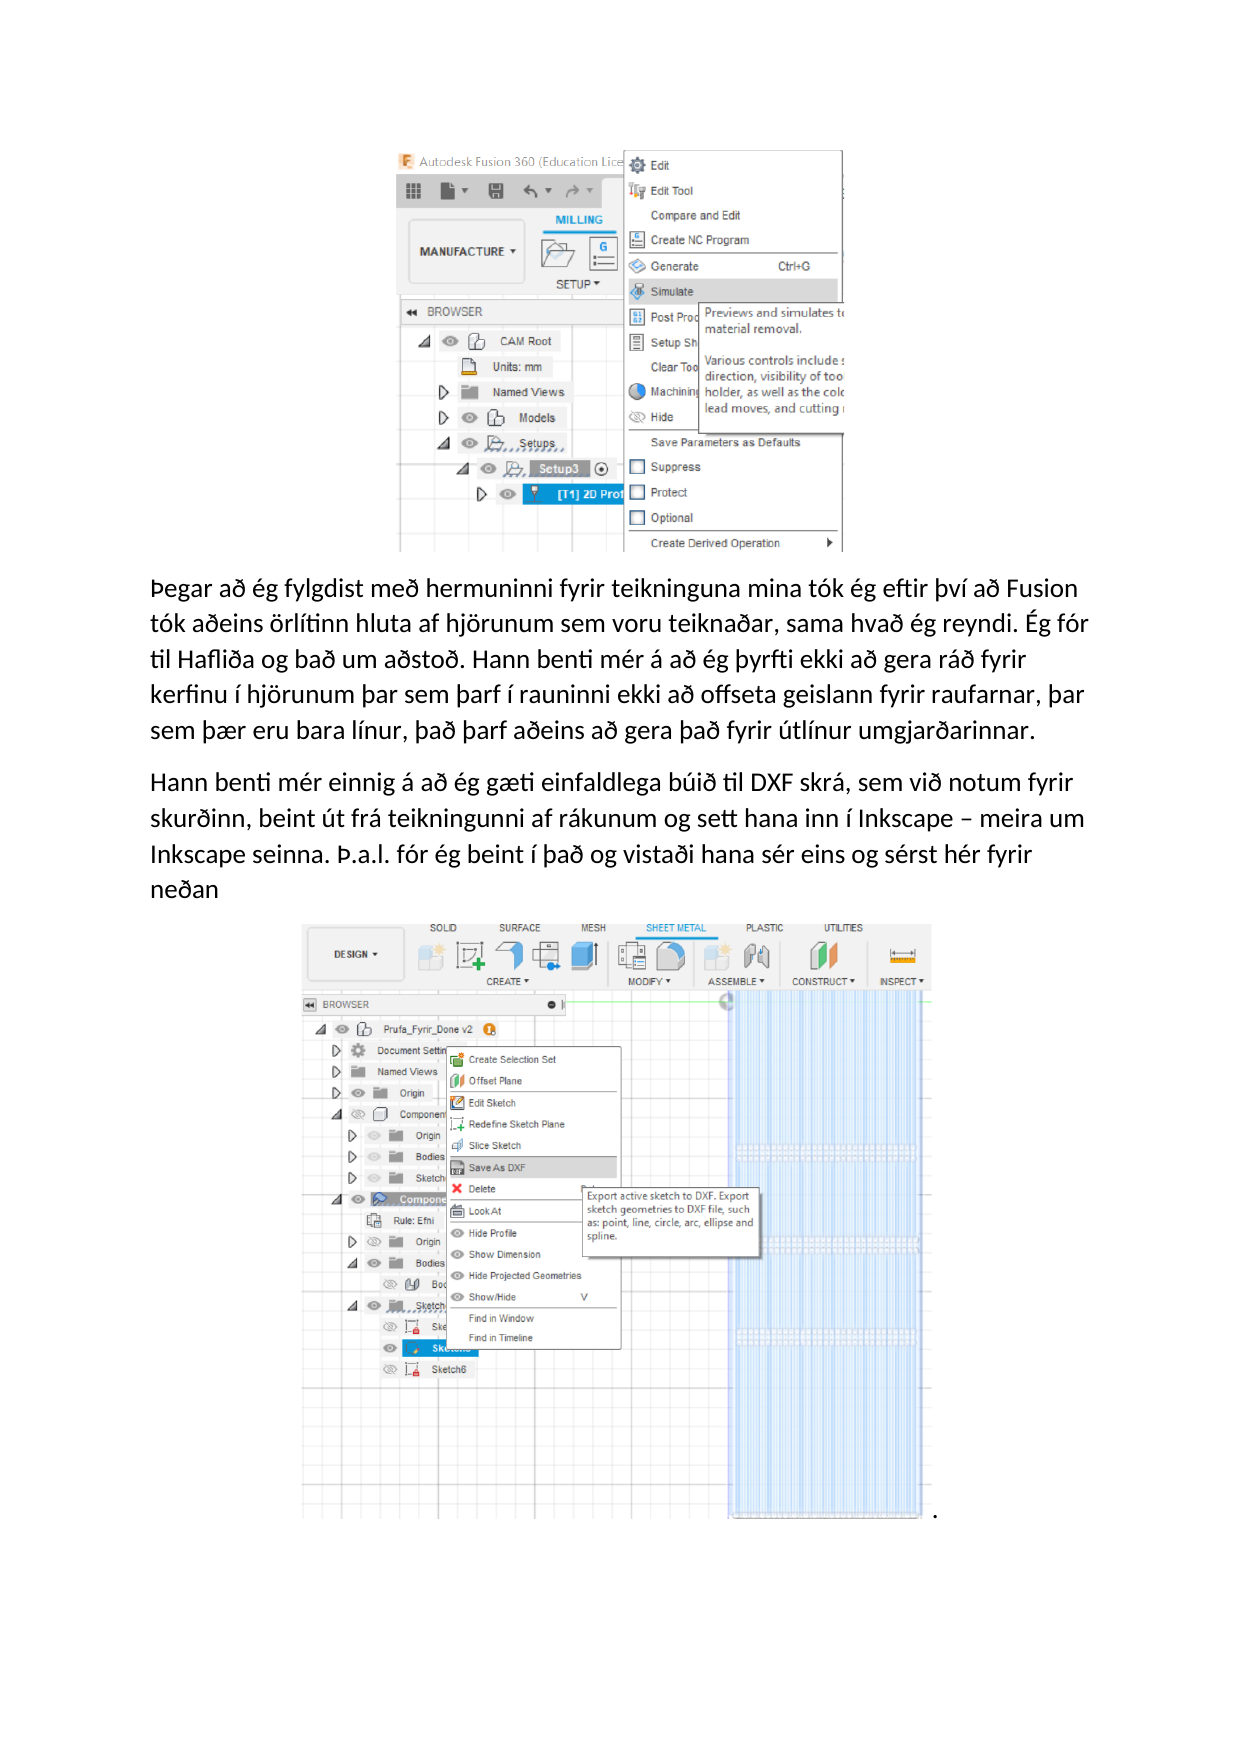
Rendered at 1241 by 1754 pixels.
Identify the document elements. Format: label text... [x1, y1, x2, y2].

picture [301, 924, 932, 1519]
picture [396, 150, 845, 552]
text Hann benti mér einnig á að ég gæti einfaldlega búið til DXF skrá, sem við notum fyrir skurðinn, beint út frá teikningunni af rákunum og sett hana inn í Inkscape – meira um Inkscape seinna. Þ.a.l. fór ég beint í það og vistaði hana sér eins og sérst hér fyrir neðan [150, 766, 1090, 906]
text Þegar að ég fylgdist með hermuninni fyrir teikninguna mina tók ég eftir því að Fusion tók aðeins örlítinn hluta af hjörunum sem voru teiknaðar, sama hvað ég reyndi. Ég fór til Hafliða og bað um aðstoð. Hann benti mér á að ég þyrfti ekki að gera ráð fyrir kerfinu í hjörunum þar sem þarf í rauninni ekki að offseta geislann fyrir raufarnar, þar sem þær eru bara línur, það þarf aðeins að gera það fyrir útlínur umgjarðarinnar. [150, 571, 1090, 746]
